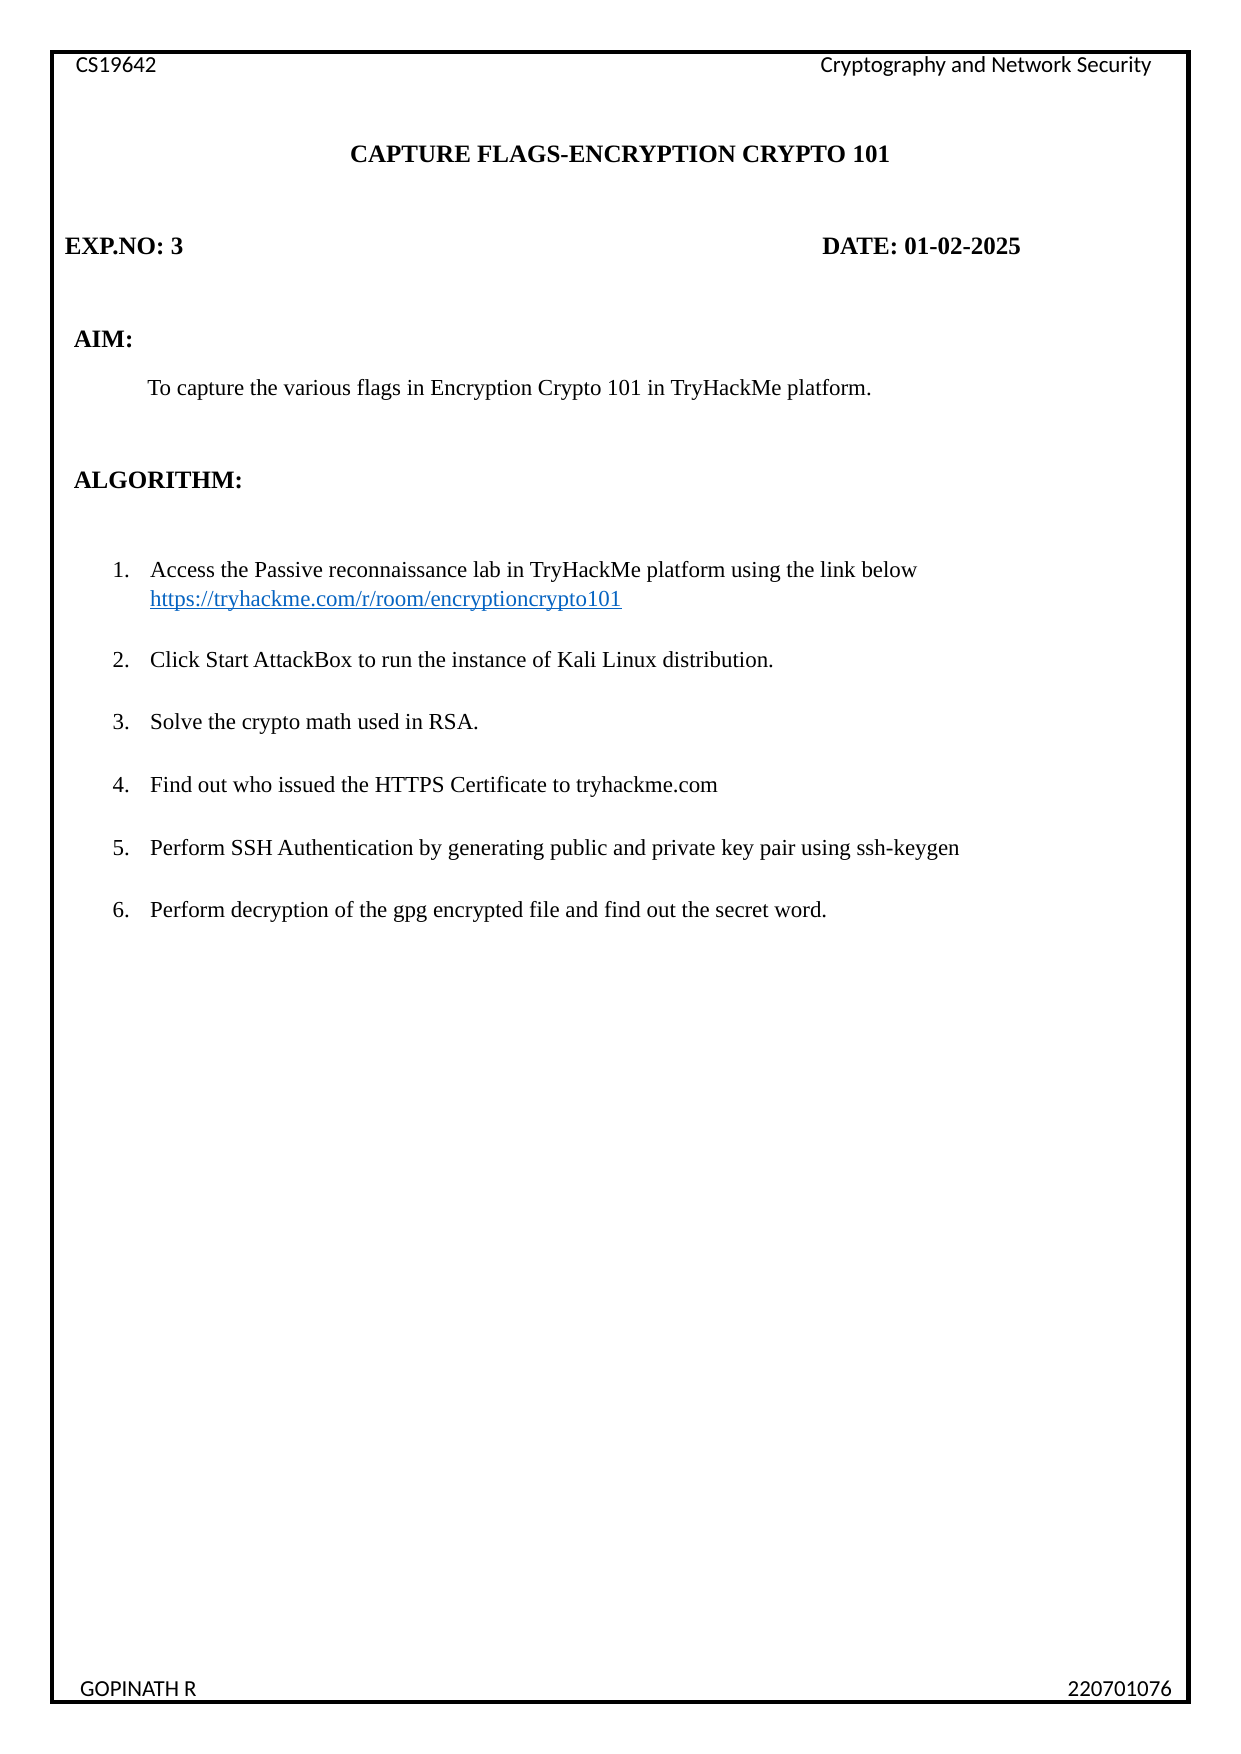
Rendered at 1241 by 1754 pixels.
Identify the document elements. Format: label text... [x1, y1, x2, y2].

list Perform decryption of the gpg encrypted file and find out the secret word. [112, 896, 1166, 923]
list Click Start AttackBox to run the instance of Kali Linux distribution. [112, 646, 1166, 672]
text EXP.NO: 3 DATE: 01-02-2025 [64, 231, 1172, 260]
text ALGORITHM: [73, 465, 1172, 493]
text To capture the various flags in Encryption Crypto 101 in TryHackMe platform. [64, 374, 1172, 400]
list Find out who issued the HTTPS Certificate to tryhackme.com [112, 771, 1166, 797]
list Solve the crypto math used in RSA. [112, 708, 1166, 735]
text AIM: [73, 324, 1172, 353]
text CAPTURE FLAGS-ENCRYPTION CRYPTO 101 [350, 139, 1172, 167]
list Access the Passive reconnaissance lab in TryHackMe platform using the link below https://tryhackme.com/r/room/encryptioncrypto101 [112, 556, 1166, 612]
list Perform SSH Authentication by generating public and private key pair using ssh-keygen [112, 834, 1166, 860]
